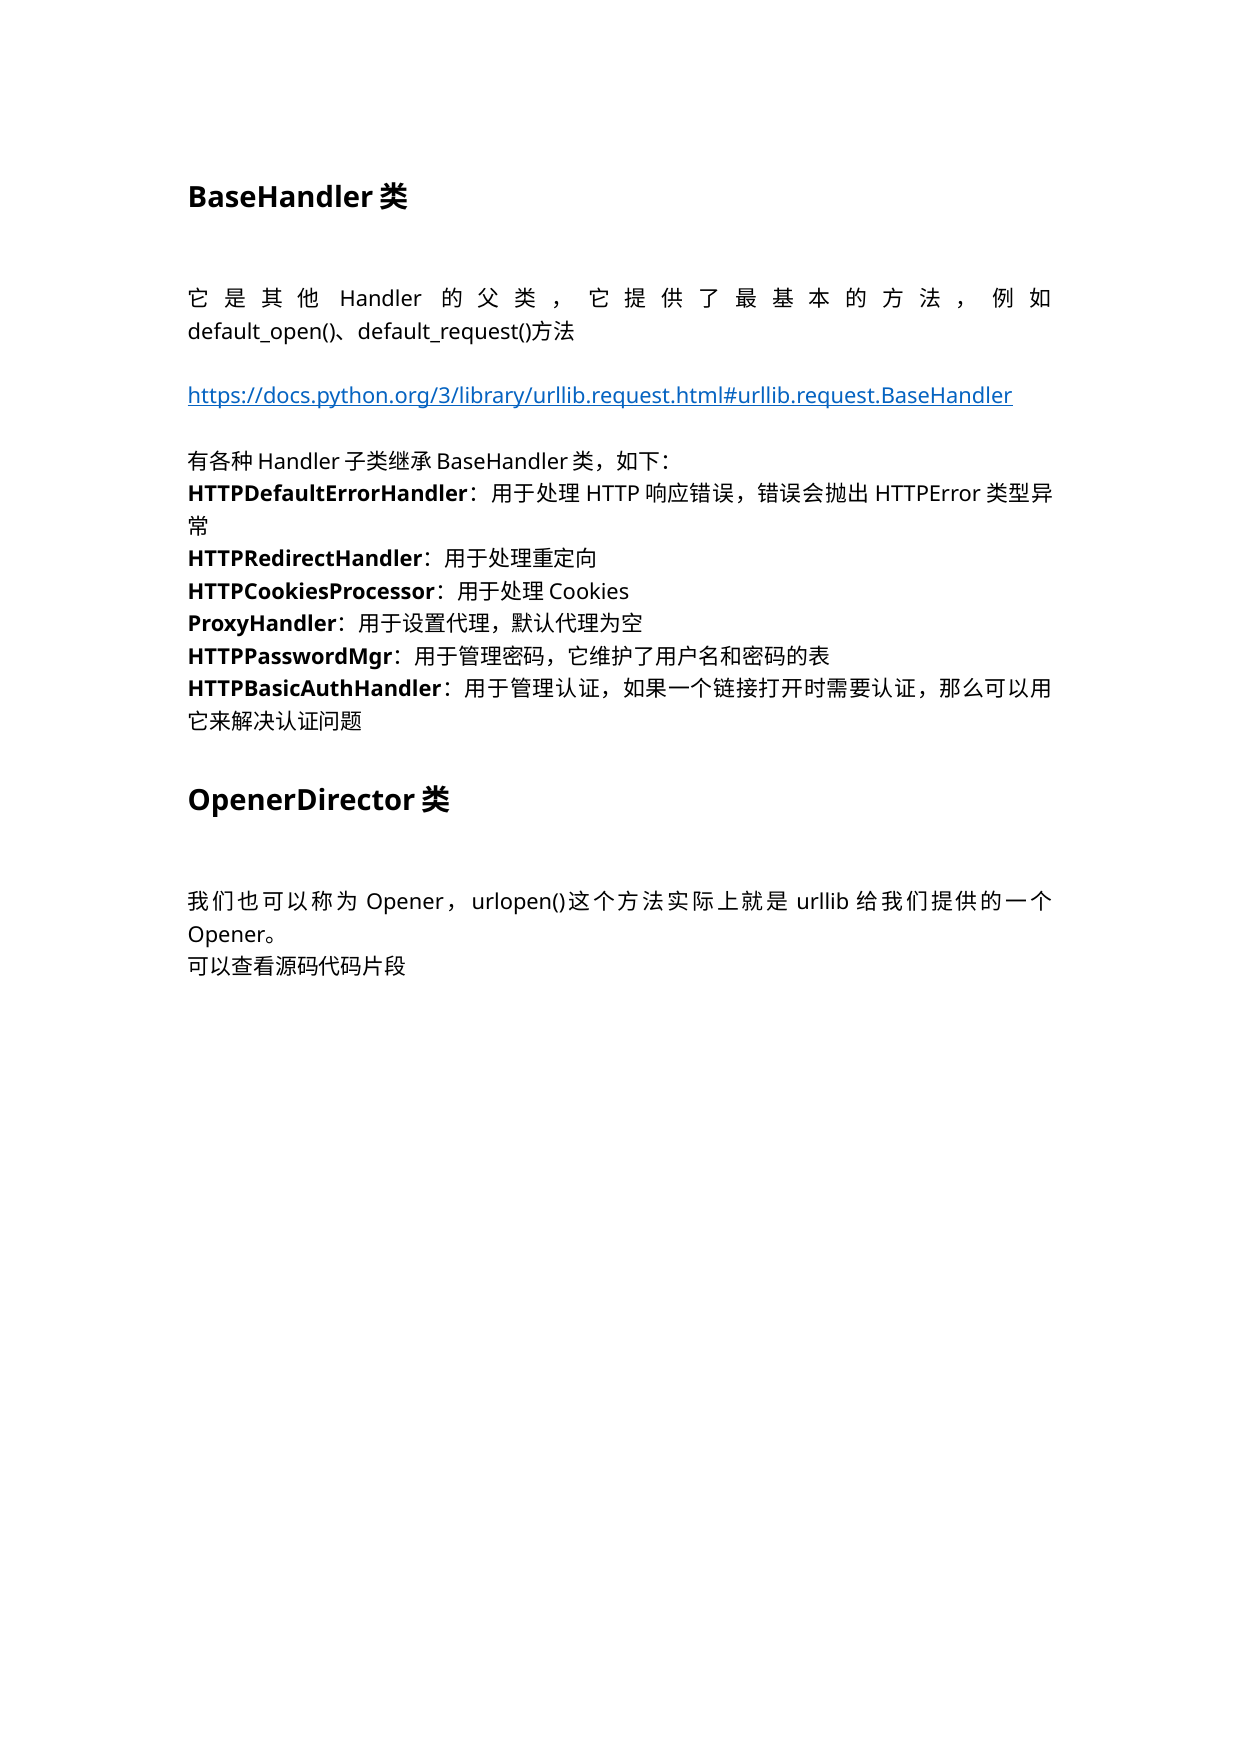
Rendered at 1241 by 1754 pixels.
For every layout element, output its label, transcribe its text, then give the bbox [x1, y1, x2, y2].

text ProxyHandler：用于设置代理，默认代理为空 [187, 606, 1053, 638]
text 它是其他Handler的父类，它提供了最基本的方法，例如default_open()、default_request()方法 [187, 281, 1053, 346]
text 我们也可以称为Opener，urlopen()这个方法实际上就是urllib给我们提供的一个Opener。 [187, 884, 1053, 949]
text HTTPRedirectHandler：用于处理重定向 [187, 541, 1053, 573]
text 可以查看源码代码片段 [187, 949, 1053, 981]
text HTTPBasicAuthHandler：用于管理认证，如果一个链接打开时需要认证，那么可以用它来解决认证问题 [187, 671, 1053, 736]
text 有各种Handler子类继承BaseHandler类，如下： [187, 443, 1053, 476]
text HTTPPasswordMgr：用于管理密码，它维护了用户名和密码的表 [187, 638, 1053, 671]
text HTTPDefaultErrorHandler：用于处理HTTP响应错误，错误会抛出HTTPError类型异常 [187, 476, 1053, 541]
text https://docs.python.org/3/library/urllib.request.html#urllib.request.BaseHandler [187, 378, 1053, 411]
subtitle BaseHandler类 [187, 162, 1053, 227]
subtitle OpenerDirector类 [187, 765, 1053, 830]
text HTTPCookiesProcessor：用于处理Cookies [187, 573, 1053, 606]
